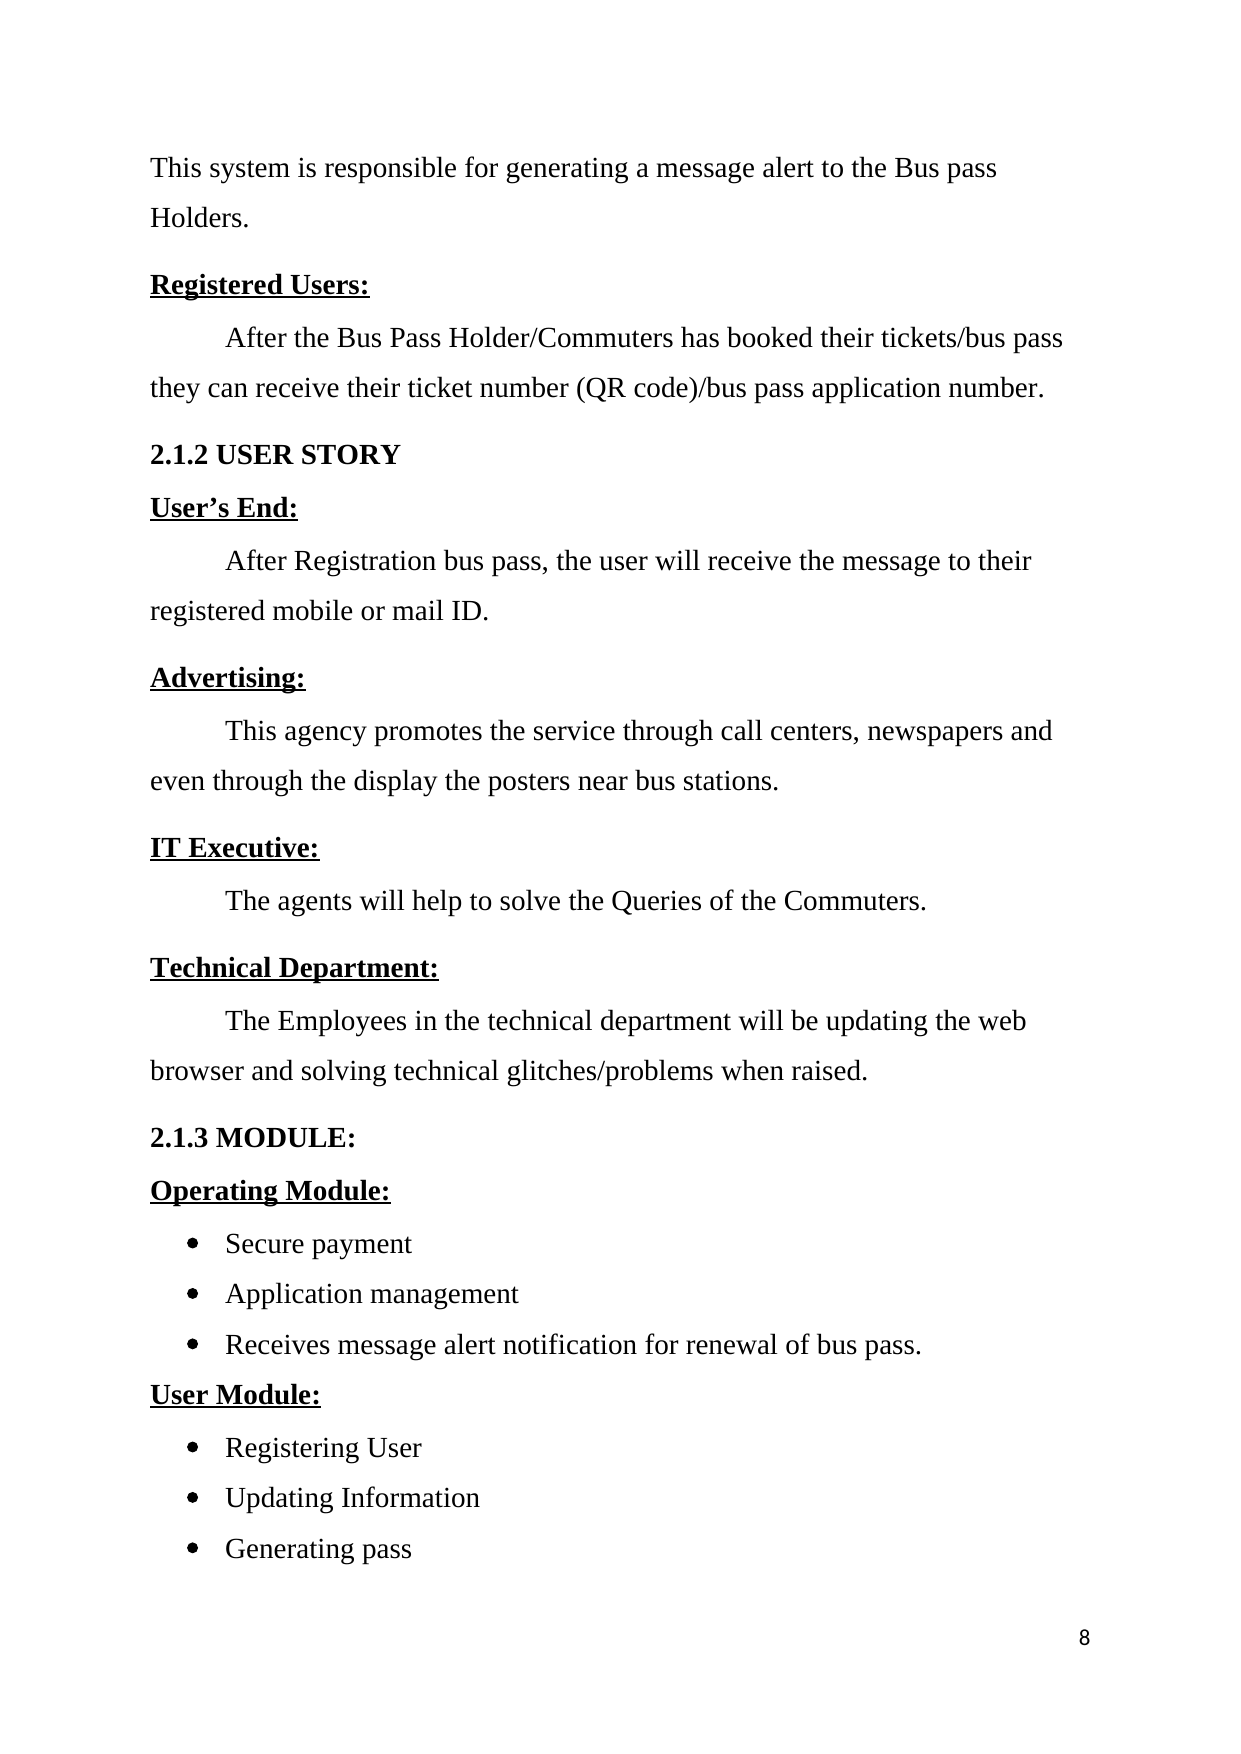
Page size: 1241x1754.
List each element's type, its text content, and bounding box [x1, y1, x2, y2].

list Generating pass [187, 1531, 1090, 1564]
text After Registration bus pass, the user will receive the message to their registered mobile or mail ID. [150, 543, 1090, 627]
text Technical Department: [150, 950, 1090, 984]
text The agents will help to solve the Queries of the Commuters. [150, 883, 1090, 917]
text Registered Users: [150, 267, 1090, 301]
text Operating Module: [150, 1173, 1090, 1207]
text Advertising: [150, 660, 1090, 694]
list Receives message alert notification for renewal of bus pass. [187, 1327, 1090, 1360]
list Secure payment [187, 1226, 1090, 1259]
text IT Executive: [150, 830, 1090, 864]
text User Module: [150, 1377, 1090, 1411]
list Registering User [187, 1430, 1090, 1464]
text 2.1.3 MODULE: [150, 1120, 1090, 1154]
list Application management [187, 1276, 1090, 1310]
text The Employees in the technical department will be updating the web browser and solving technical glitches/problems when raised. [150, 1003, 1090, 1087]
text 2.1.2 USER STORY [150, 437, 1090, 471]
text This agency promotes the service through call centers, newspapers and even through the display the posters near bus stations. [150, 713, 1090, 797]
text This system is responsible for generating a message alert to the Bus pass Holders. [150, 150, 1090, 234]
text User’s End: [150, 490, 1090, 524]
text After the Bus Pass Holder/Commuters has booked their tickets/bus pass they can receive their ticket number (QR code)/bus pass application number. [150, 320, 1090, 404]
list Updating Information [187, 1480, 1090, 1514]
